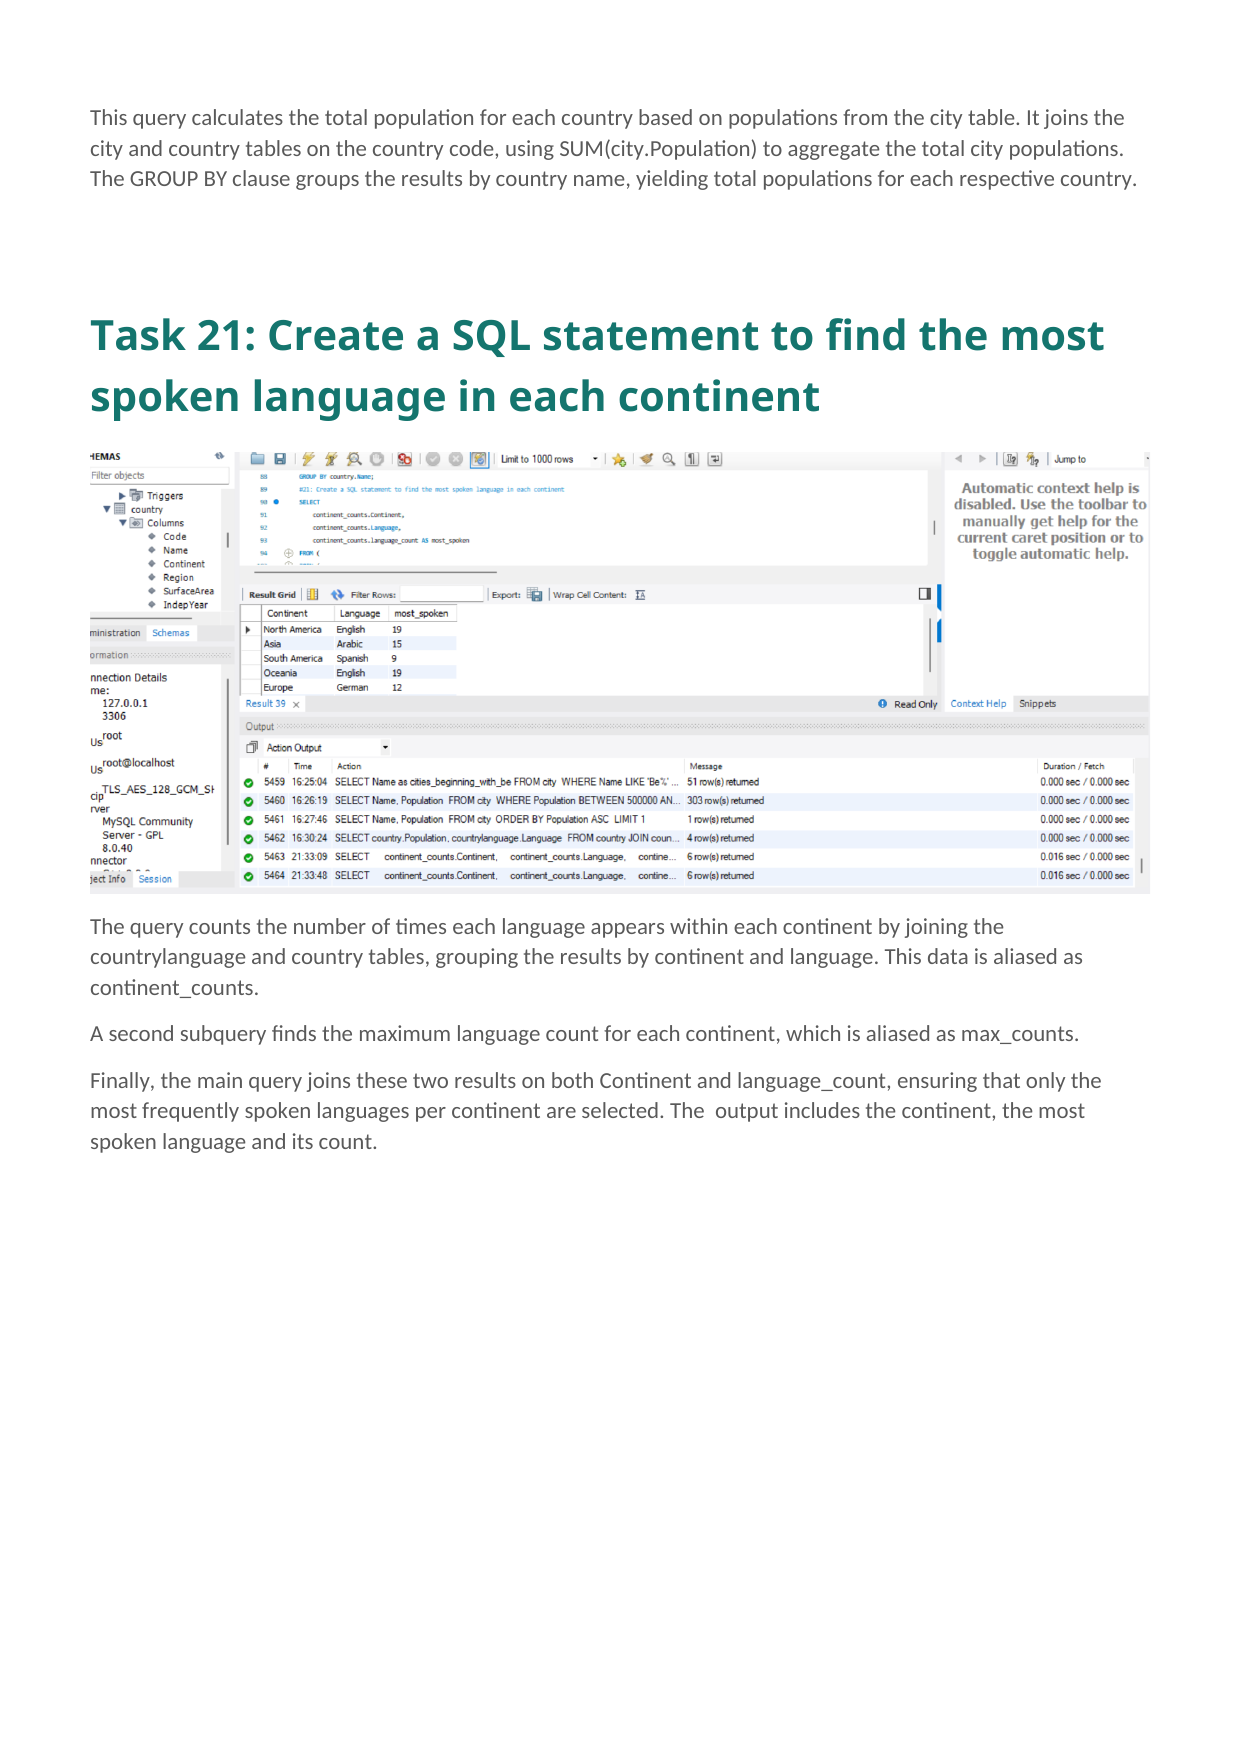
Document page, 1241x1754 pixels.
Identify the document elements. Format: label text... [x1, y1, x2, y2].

text A second subquery finds the maximum language count for each continent, which is aliased as max_counts. [90, 1019, 1150, 1048]
picture [90, 452, 1151, 894]
text This query calculates the total population for each country based on populations from the city table. It joins the city and country tables on the country code, using SUM(city.Population) to aggregate the total city populations. The GROUP BY clause groups the results by country name, yielding total populations for each respective country. [90, 103, 1150, 192]
text The query counts the number of times each language appears within each continent by joining the countrylanguage and country tables, grouping the results by continent and language. This data is aliased as continent_counts. [90, 912, 1150, 1001]
text Task 21: Create a SQL statement to find the most spoken language in each continent [90, 305, 1150, 423]
text Finally, the main query joins these two results on both Continent and language_count, ensuring that only the most frequently spoken languages per continent are selected. The output includes the continent, the most spoken language and its count. [90, 1066, 1150, 1155]
